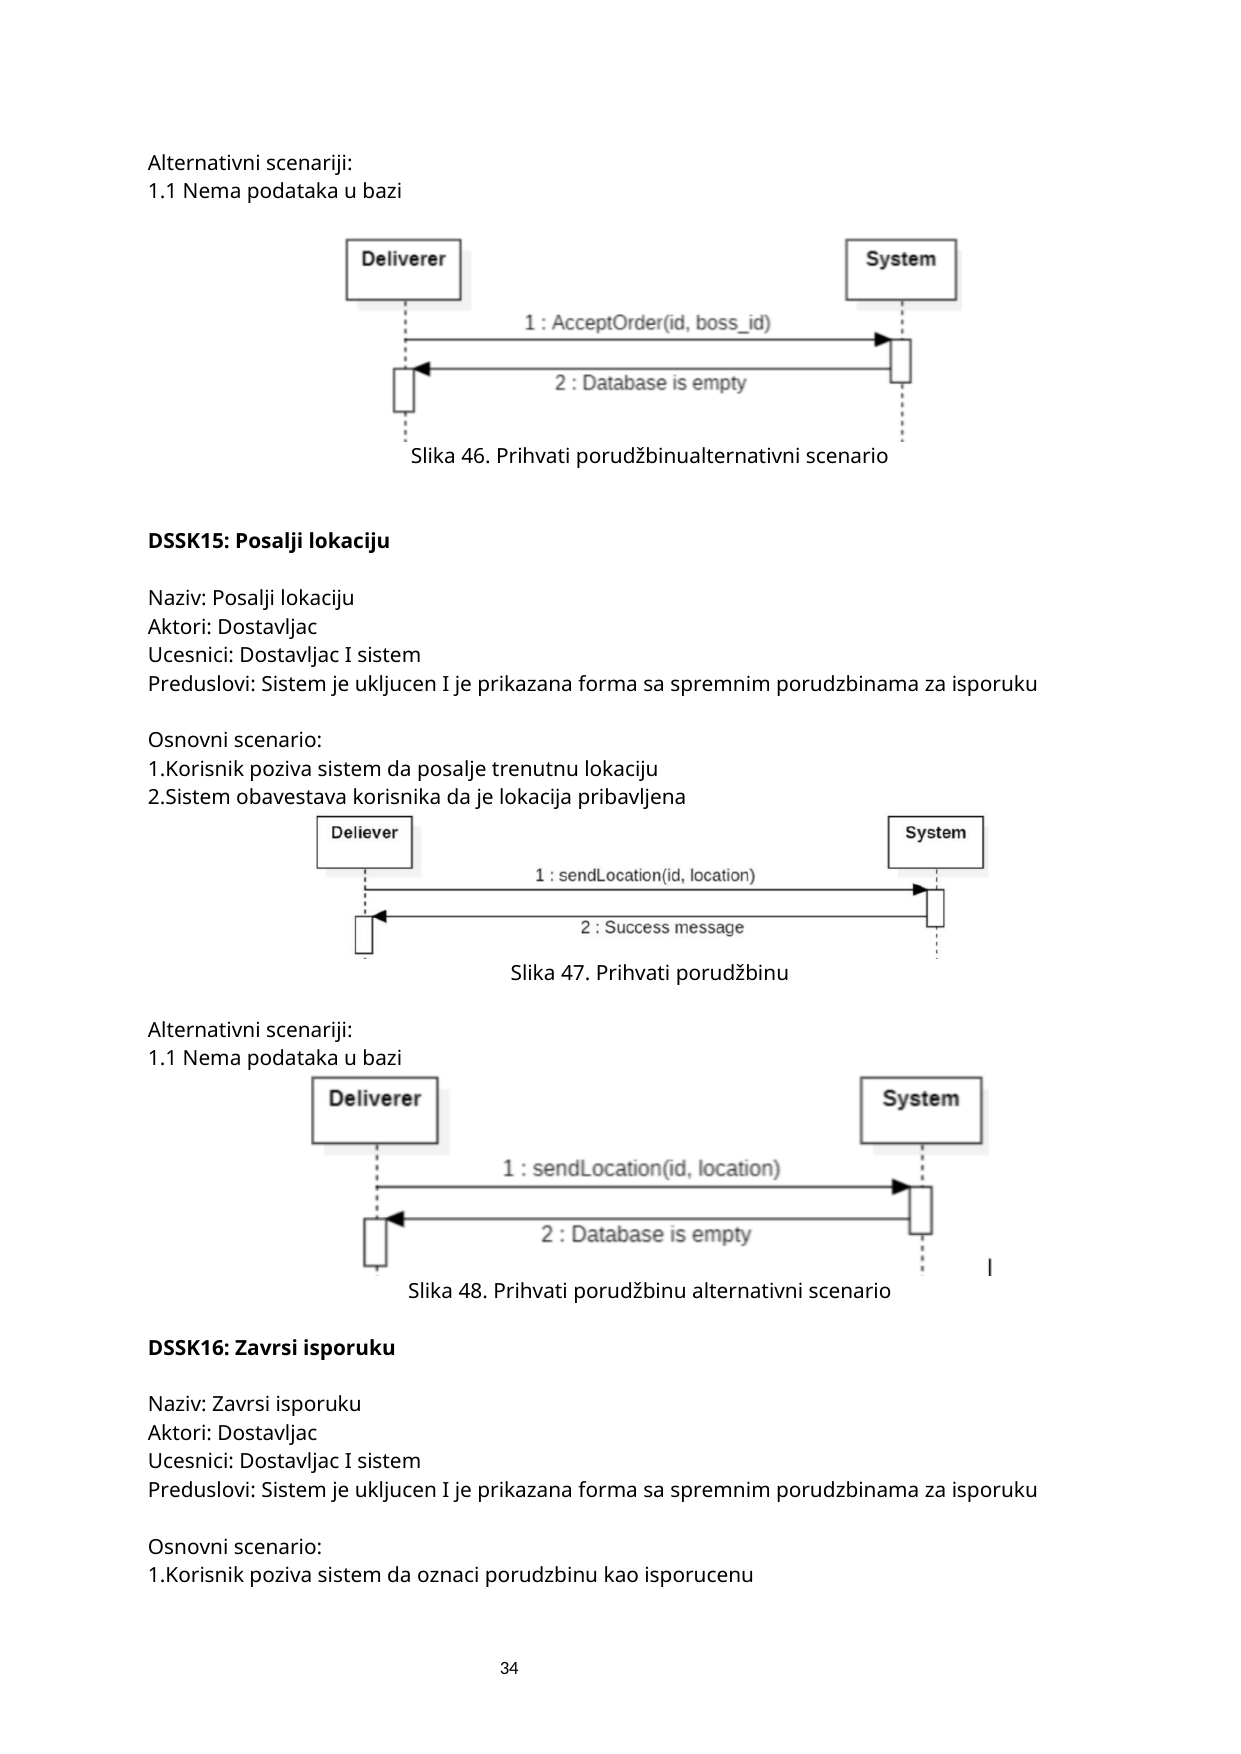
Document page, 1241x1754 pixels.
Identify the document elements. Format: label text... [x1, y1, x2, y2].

list Naziv: Zavrsi isporuku [148, 1389, 1152, 1418]
list Slika 48. Prihvati porudžbinu alternativni scenario [148, 1276, 1152, 1304]
list Preduslovi: Sistem je ukljucen I je prikazana forma sa spremnim porudzbinama za isporuku [148, 669, 1152, 697]
picture [310, 811, 989, 959]
list Alternativni scenariji: [148, 1015, 1152, 1043]
list Osnovni scenario: [148, 1532, 1152, 1560]
list 1.Korisnik poziva sistem da posalje trenutnu lokaciju [148, 754, 1152, 782]
list DSSK15: Posalji lokaciju [148, 527, 1152, 555]
list Slika 46. Prihvati porudžbinualternativni scenario [148, 441, 1152, 470]
list 1.1 Nema podataka u bazi [148, 1043, 1152, 1072]
list Aktori: Dostavljac [148, 612, 1152, 640]
picture [304, 1072, 995, 1276]
list 2.Sistem obavestava korisnika da je lokacija pribavljena [148, 782, 1152, 811]
list DSSK16: Zavrsi isporuku [148, 1333, 1152, 1361]
list Ucesnici: Dostavljac I sistem [148, 640, 1152, 669]
list Ucesnici: Dostavljac I sistem [148, 1446, 1152, 1475]
list 1.Korisnik poziva sistem da oznaci porudzbinu kao isporucenu [148, 1560, 1152, 1589]
list 1.1 Nema podataka u bazi [148, 176, 1152, 204]
list Alternativni scenariji: [148, 148, 1152, 176]
list Osnovni scenario: [148, 726, 1152, 754]
list Naziv: Posalji lokaciju [148, 583, 1152, 612]
list Preduslovi: Sistem je ukljucen I je prikazana forma sa spremnim porudzbinama za isporuku [148, 1475, 1152, 1503]
picture [337, 232, 963, 442]
list Slika 47. Prihvati porudžbinu [148, 958, 1152, 987]
list Aktori: Dostavljac [148, 1418, 1152, 1446]
